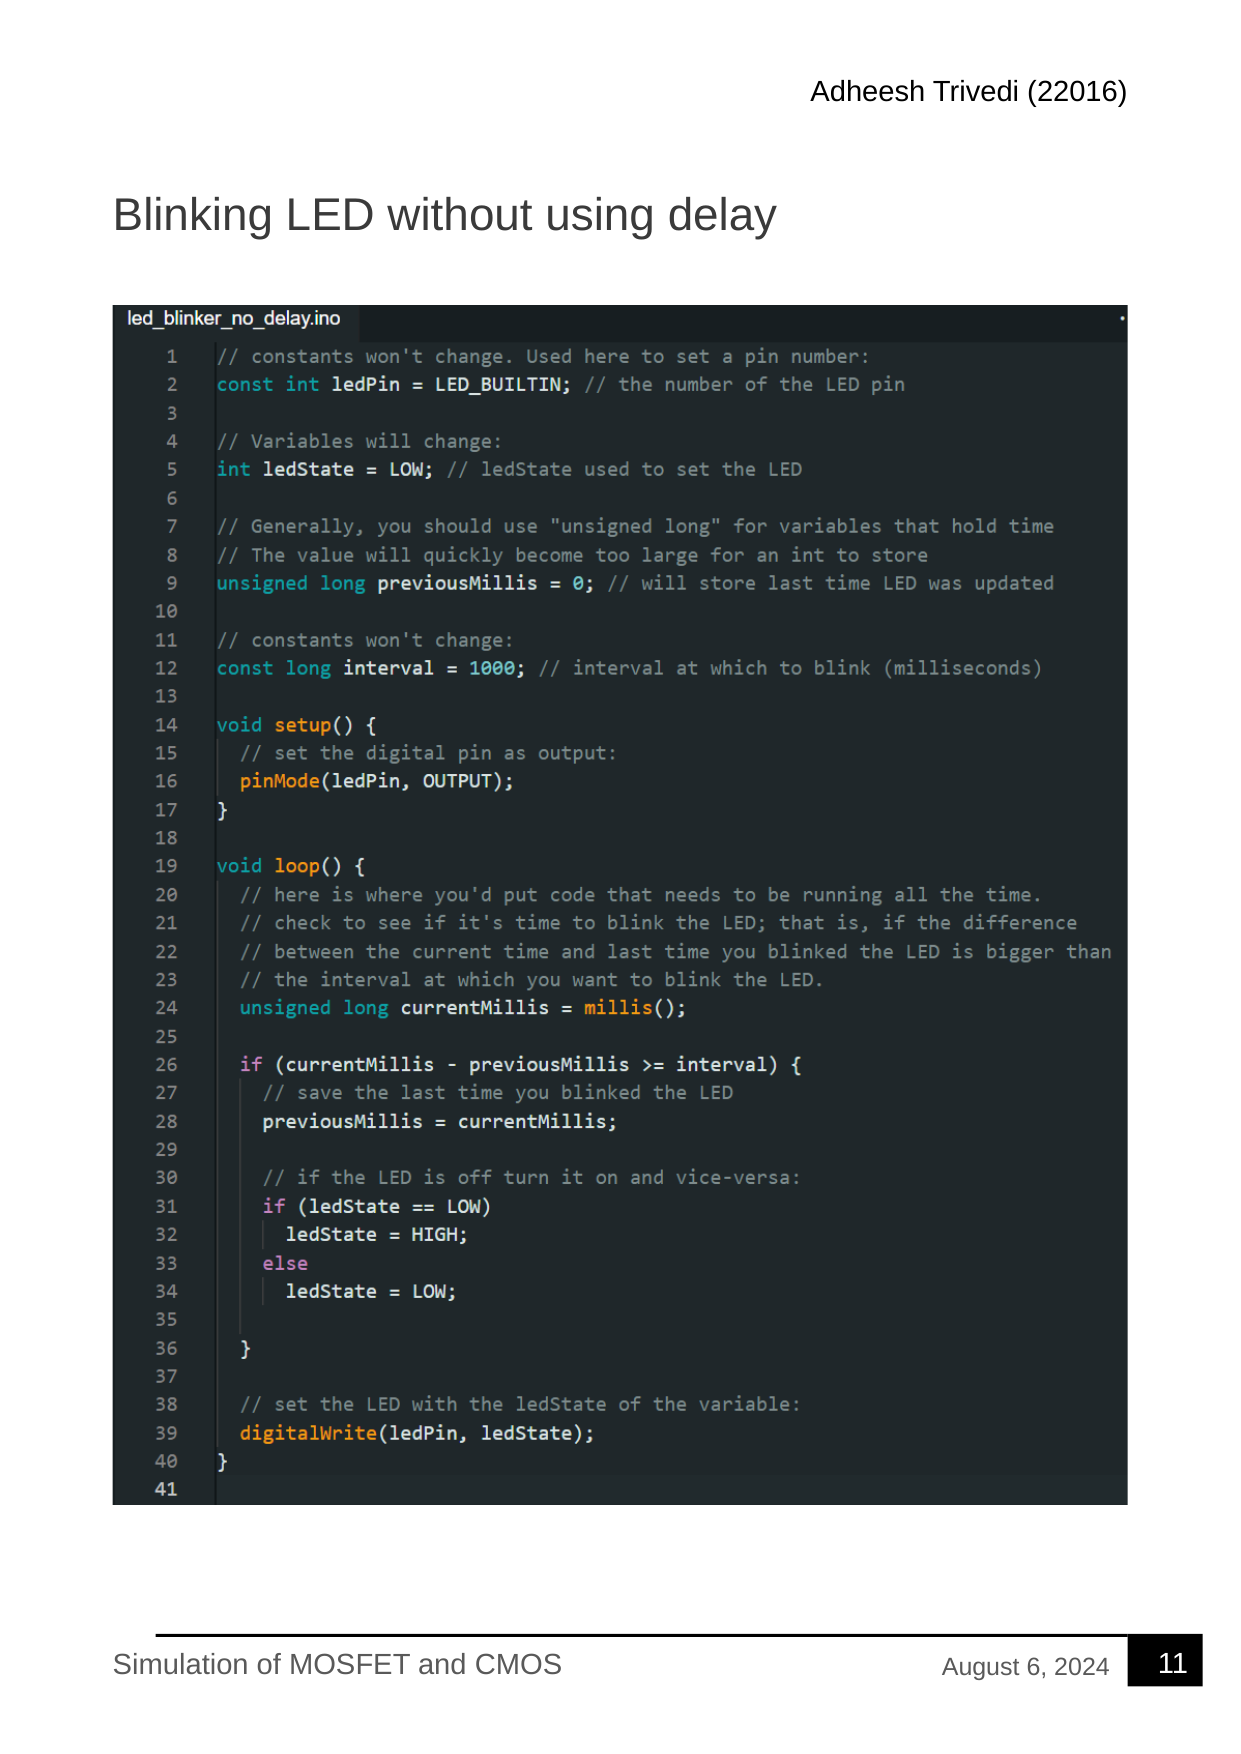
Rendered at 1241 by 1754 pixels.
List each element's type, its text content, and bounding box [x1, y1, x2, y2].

picture [112, 305, 1128, 1505]
subtitle Blinking LED without using delay [112, 187, 1128, 240]
